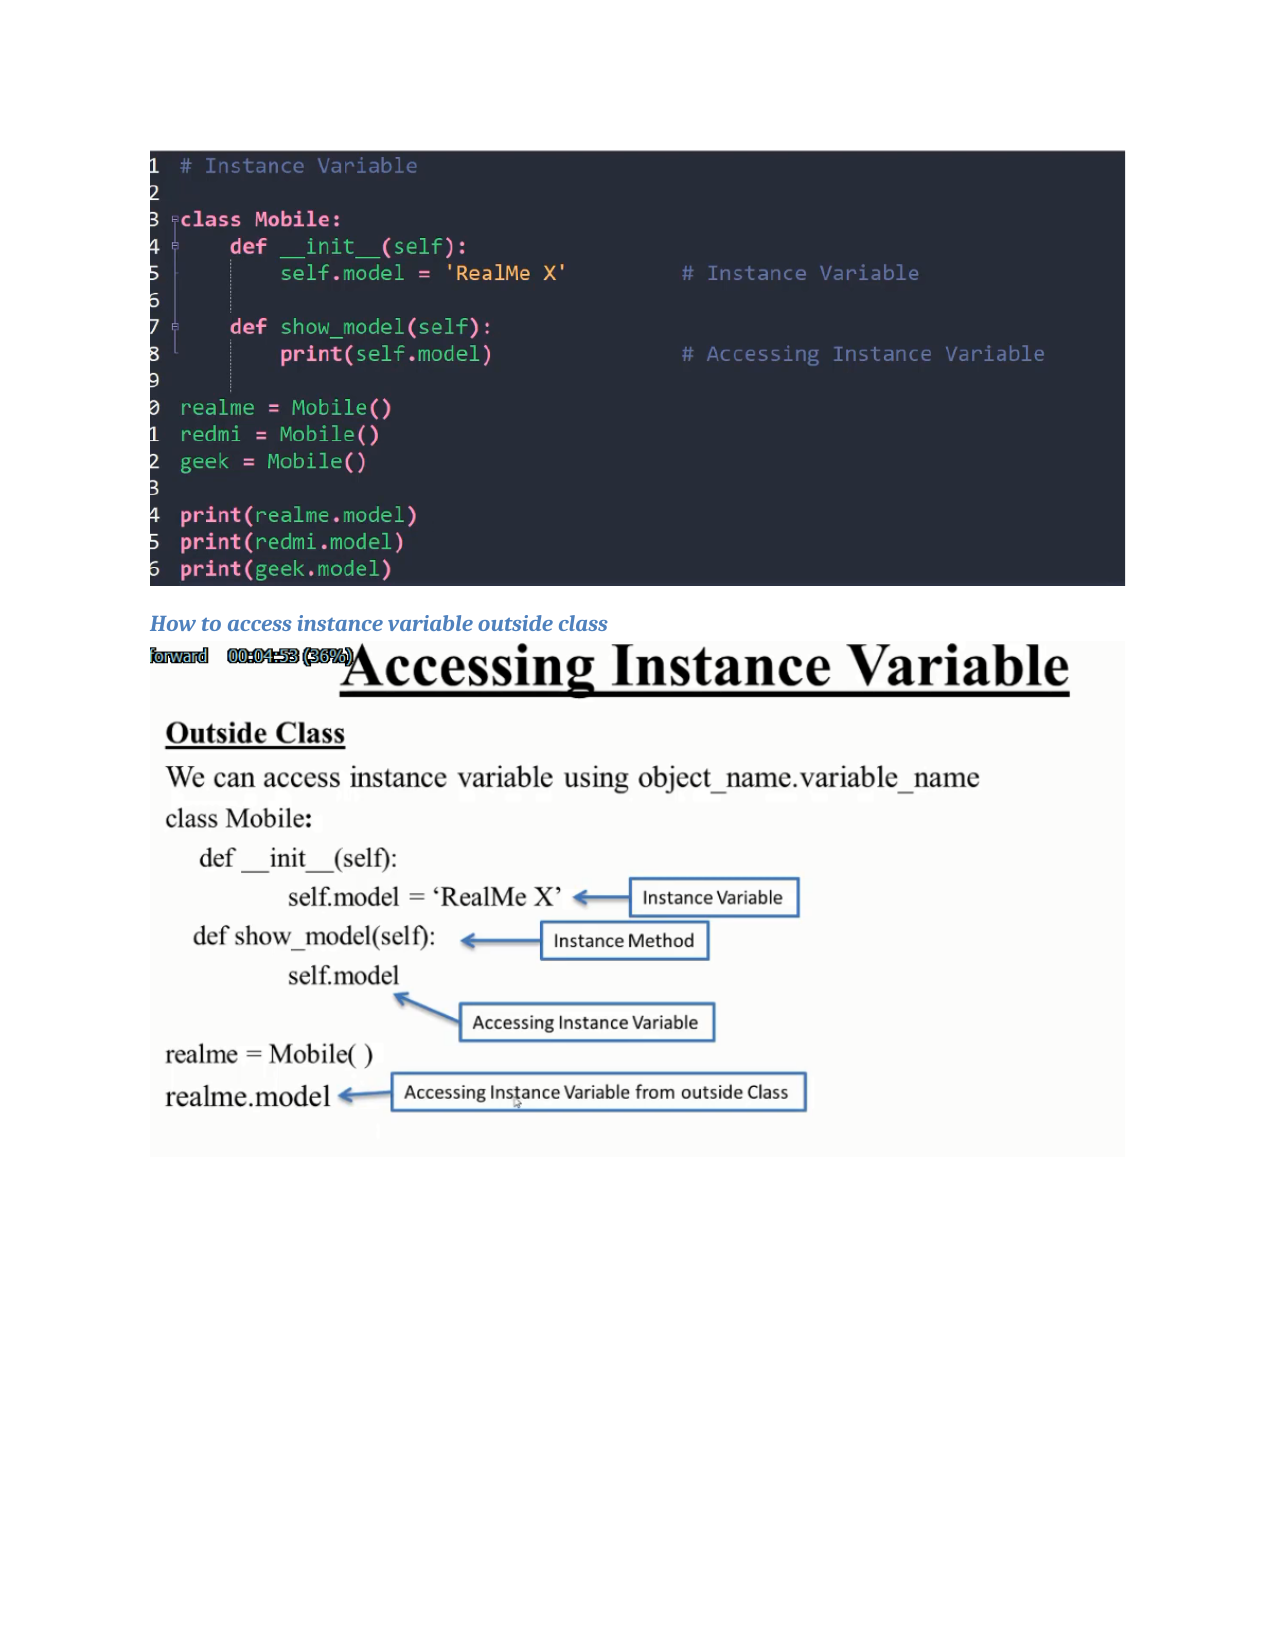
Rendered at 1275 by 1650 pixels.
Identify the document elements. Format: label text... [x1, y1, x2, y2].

subtitle How to access instance variable outside class [150, 611, 1125, 637]
picture [150, 150, 1125, 586]
picture [150, 641, 1125, 1157]
